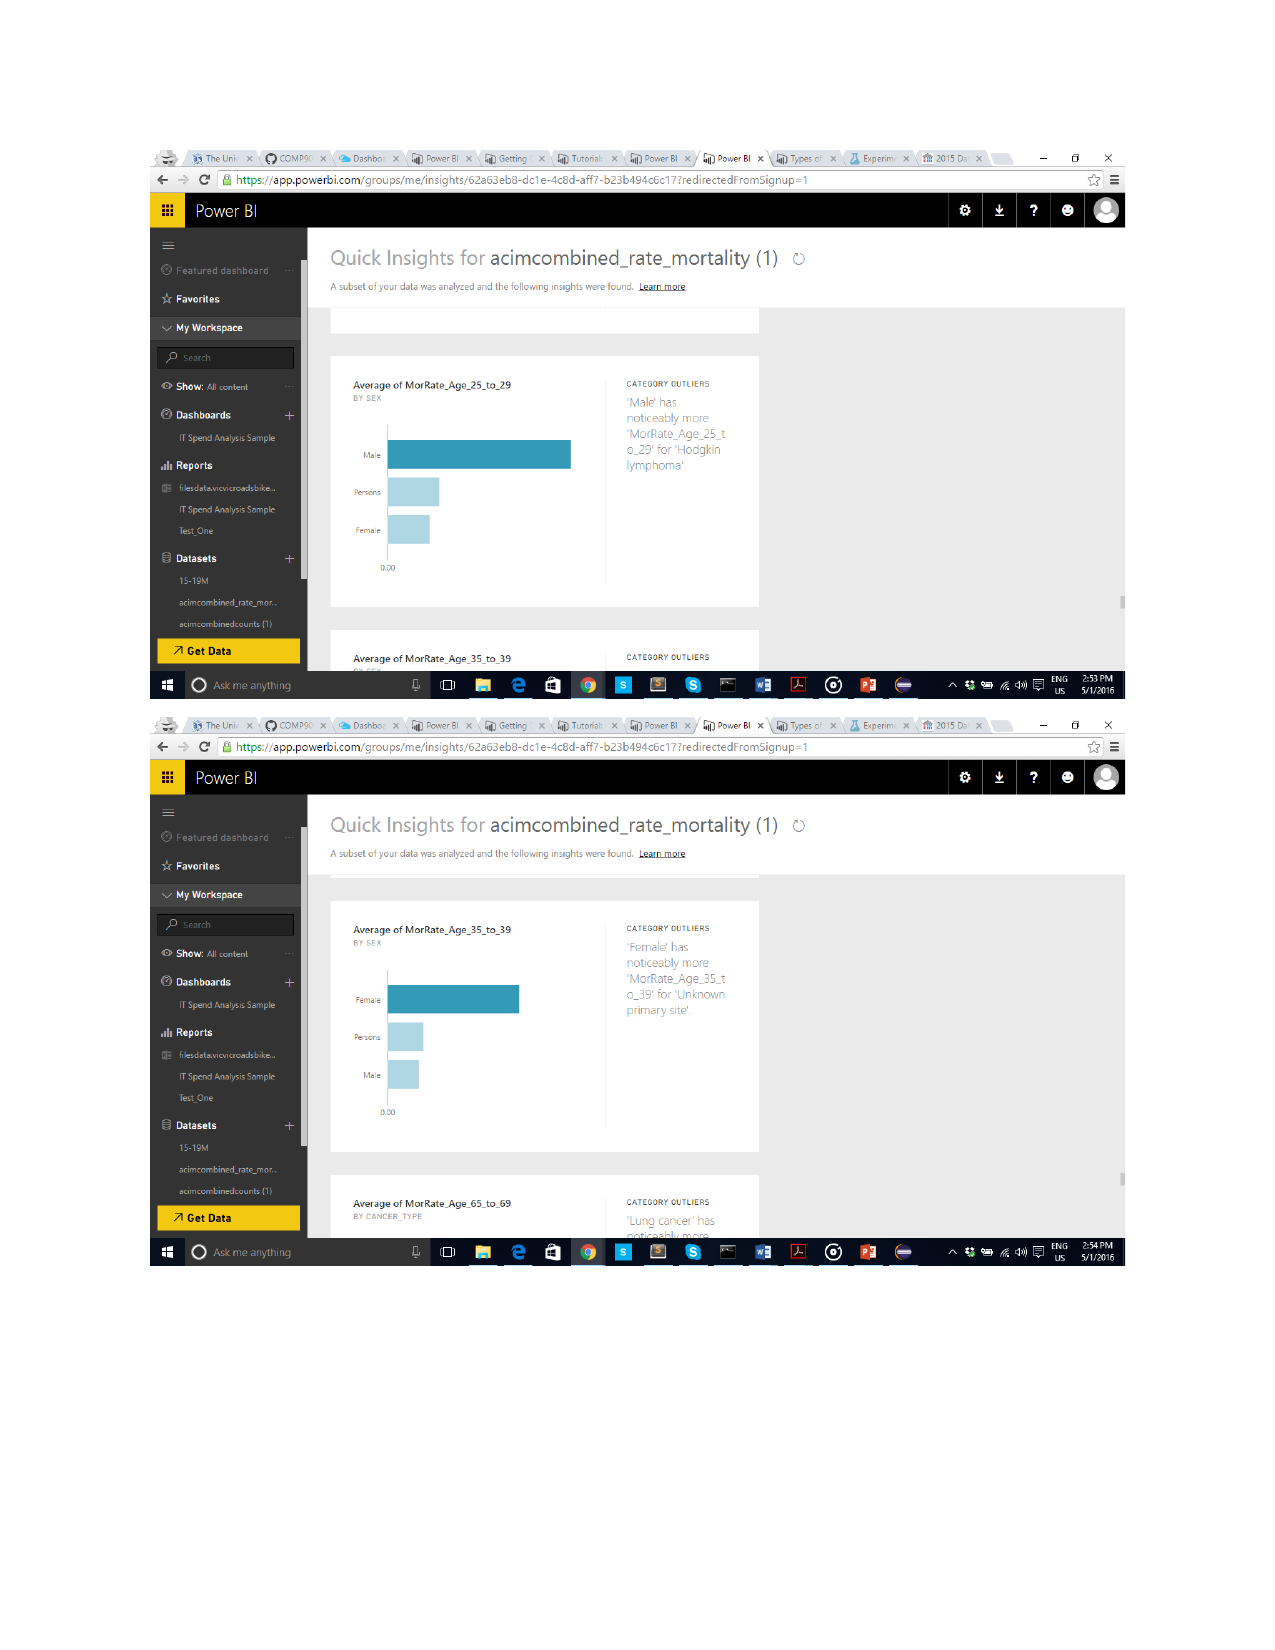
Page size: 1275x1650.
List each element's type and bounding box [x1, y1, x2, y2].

picture [150, 717, 1125, 1266]
picture [150, 150, 1125, 699]
